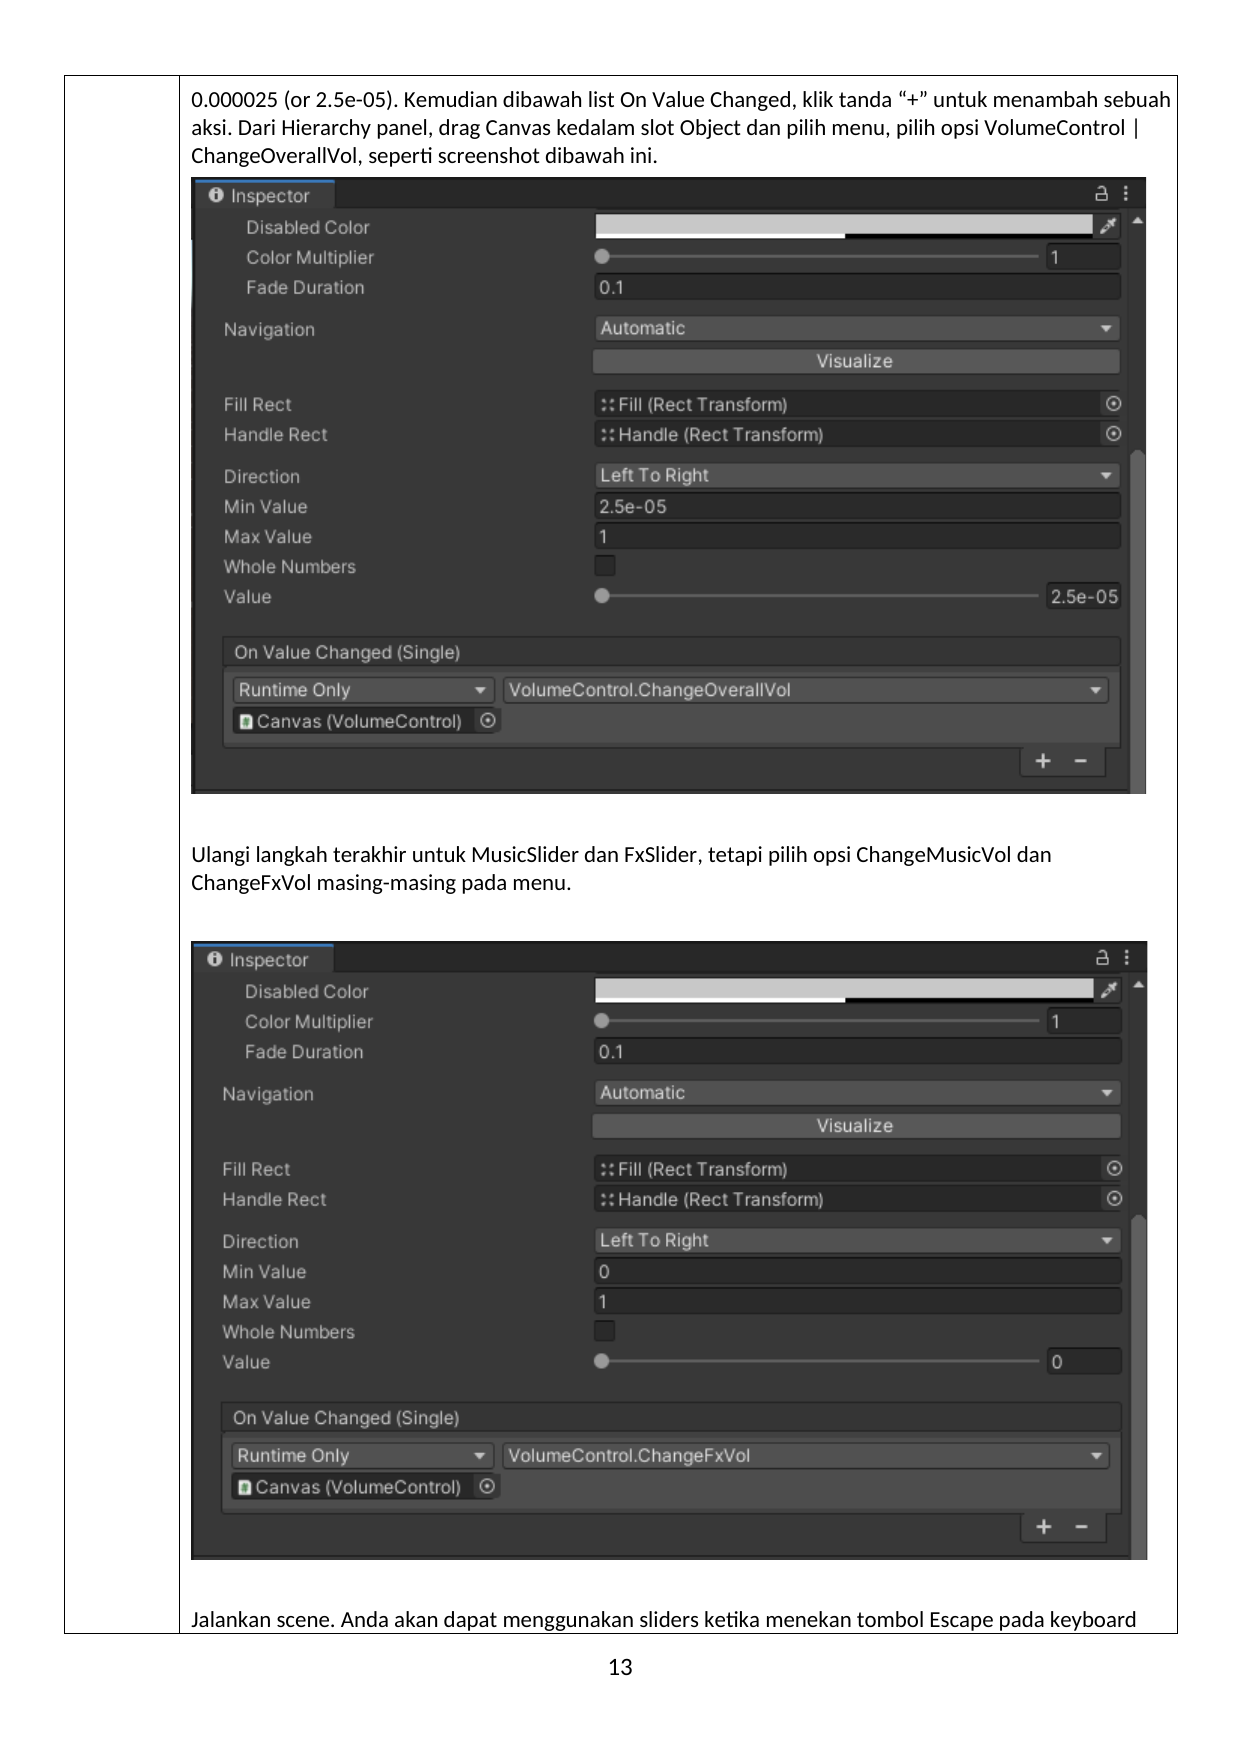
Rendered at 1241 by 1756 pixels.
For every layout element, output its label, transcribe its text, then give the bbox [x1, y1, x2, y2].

table_cell 1 [65, 76, 179, 1633]
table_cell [180, 76, 1177, 1633]
picture [191, 177, 1147, 794]
picture [191, 941, 1148, 1560]
